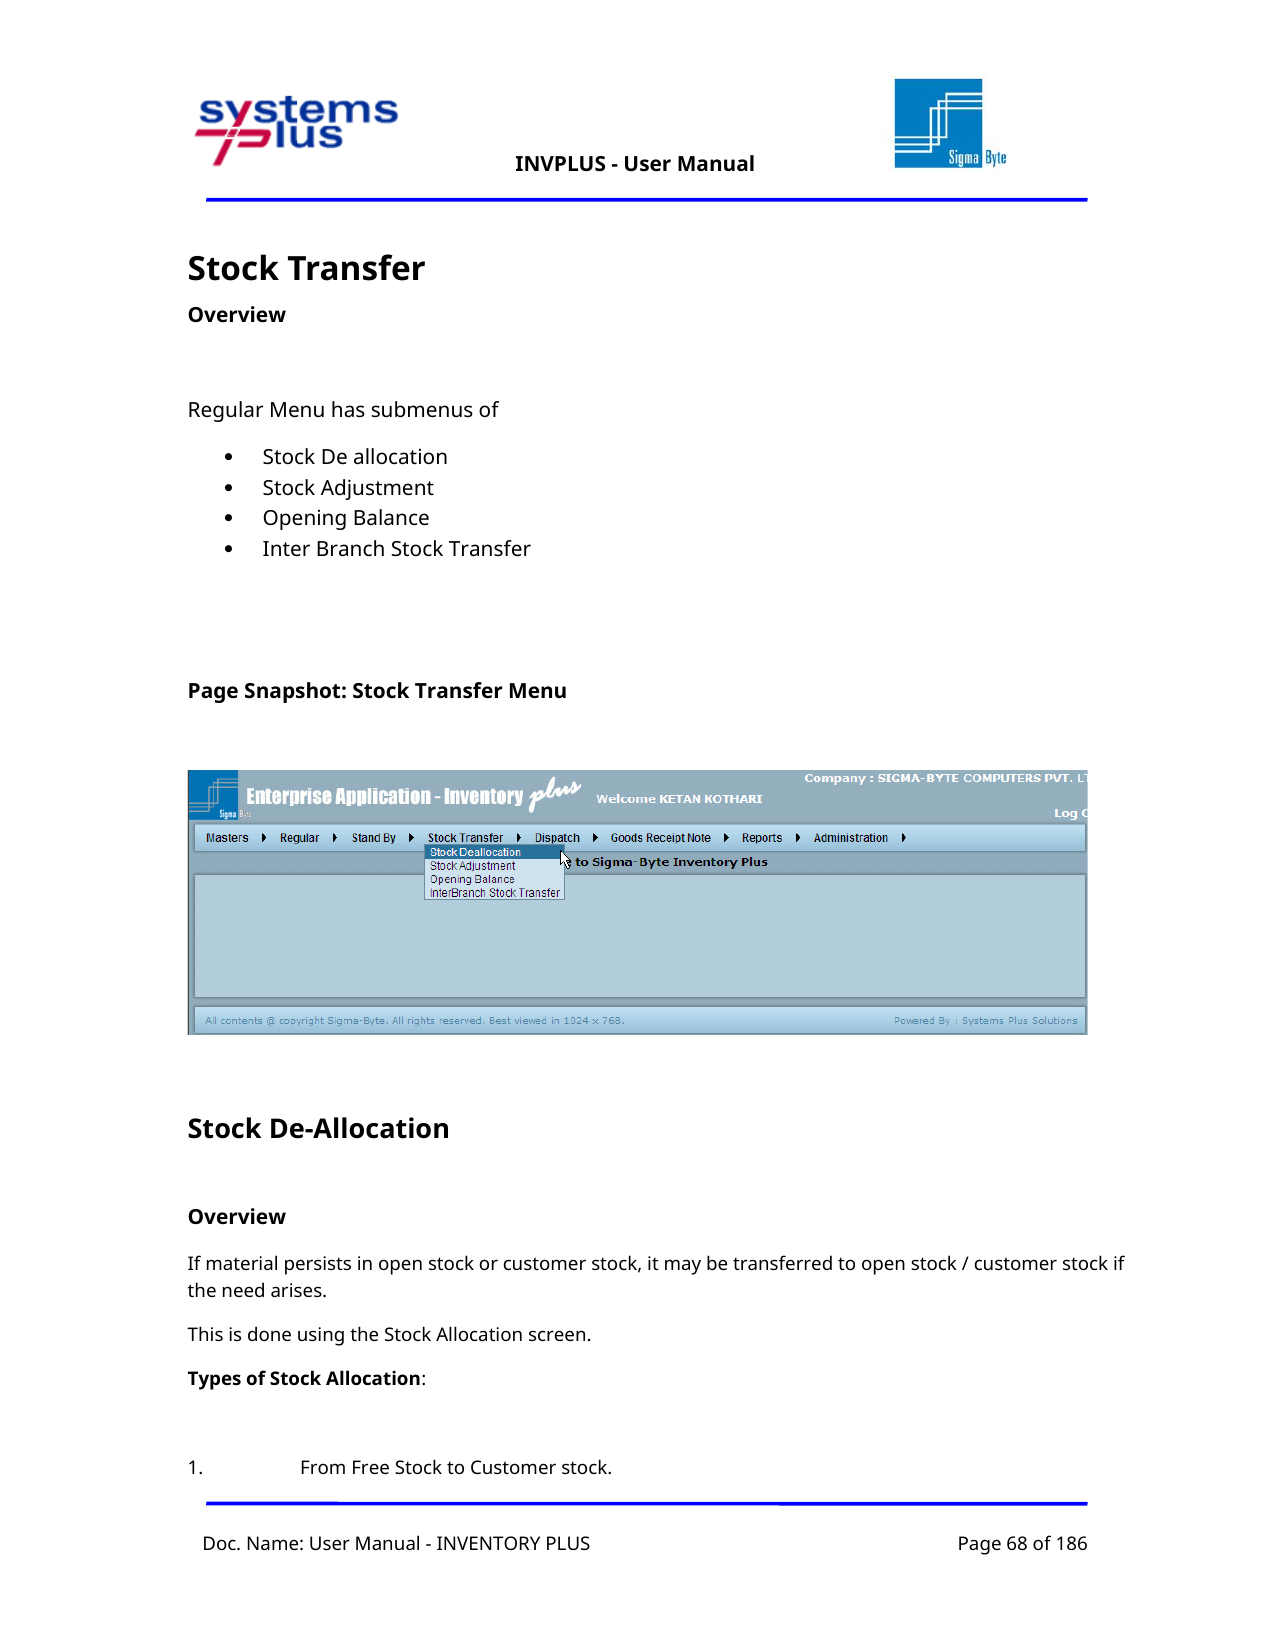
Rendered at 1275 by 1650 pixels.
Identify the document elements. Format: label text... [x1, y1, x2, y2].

list Stock Adjustment [225, 473, 1153, 501]
text Page Snapshot: Stock Transfer Menu [187, 676, 1153, 704]
list Inter Branch Stock Transfer [225, 534, 1153, 562]
text Regular Menu has submenus of [187, 395, 1153, 423]
subtitle Stock De-Allocation [187, 1109, 1153, 1146]
text Overview [187, 1202, 1153, 1231]
text Types of Stock Allocation: [187, 1366, 1153, 1391]
list From Free Stock to Customer stock. [187, 1454, 1153, 1479]
text This is done using the Stock Allocation screen. [187, 1321, 1153, 1347]
text If material persists in open stock or customer stock, it may be transferred to open stock / customer stock if the need arises. [187, 1250, 1153, 1303]
list Stock De allocation [225, 442, 1153, 471]
subtitle Stock Transfer [187, 245, 1153, 291]
text Overview [187, 300, 1153, 329]
picture [187, 81, 405, 172]
picture [870, 75, 1012, 172]
picture [187, 770, 1088, 1035]
list Opening Balance [225, 503, 1153, 532]
